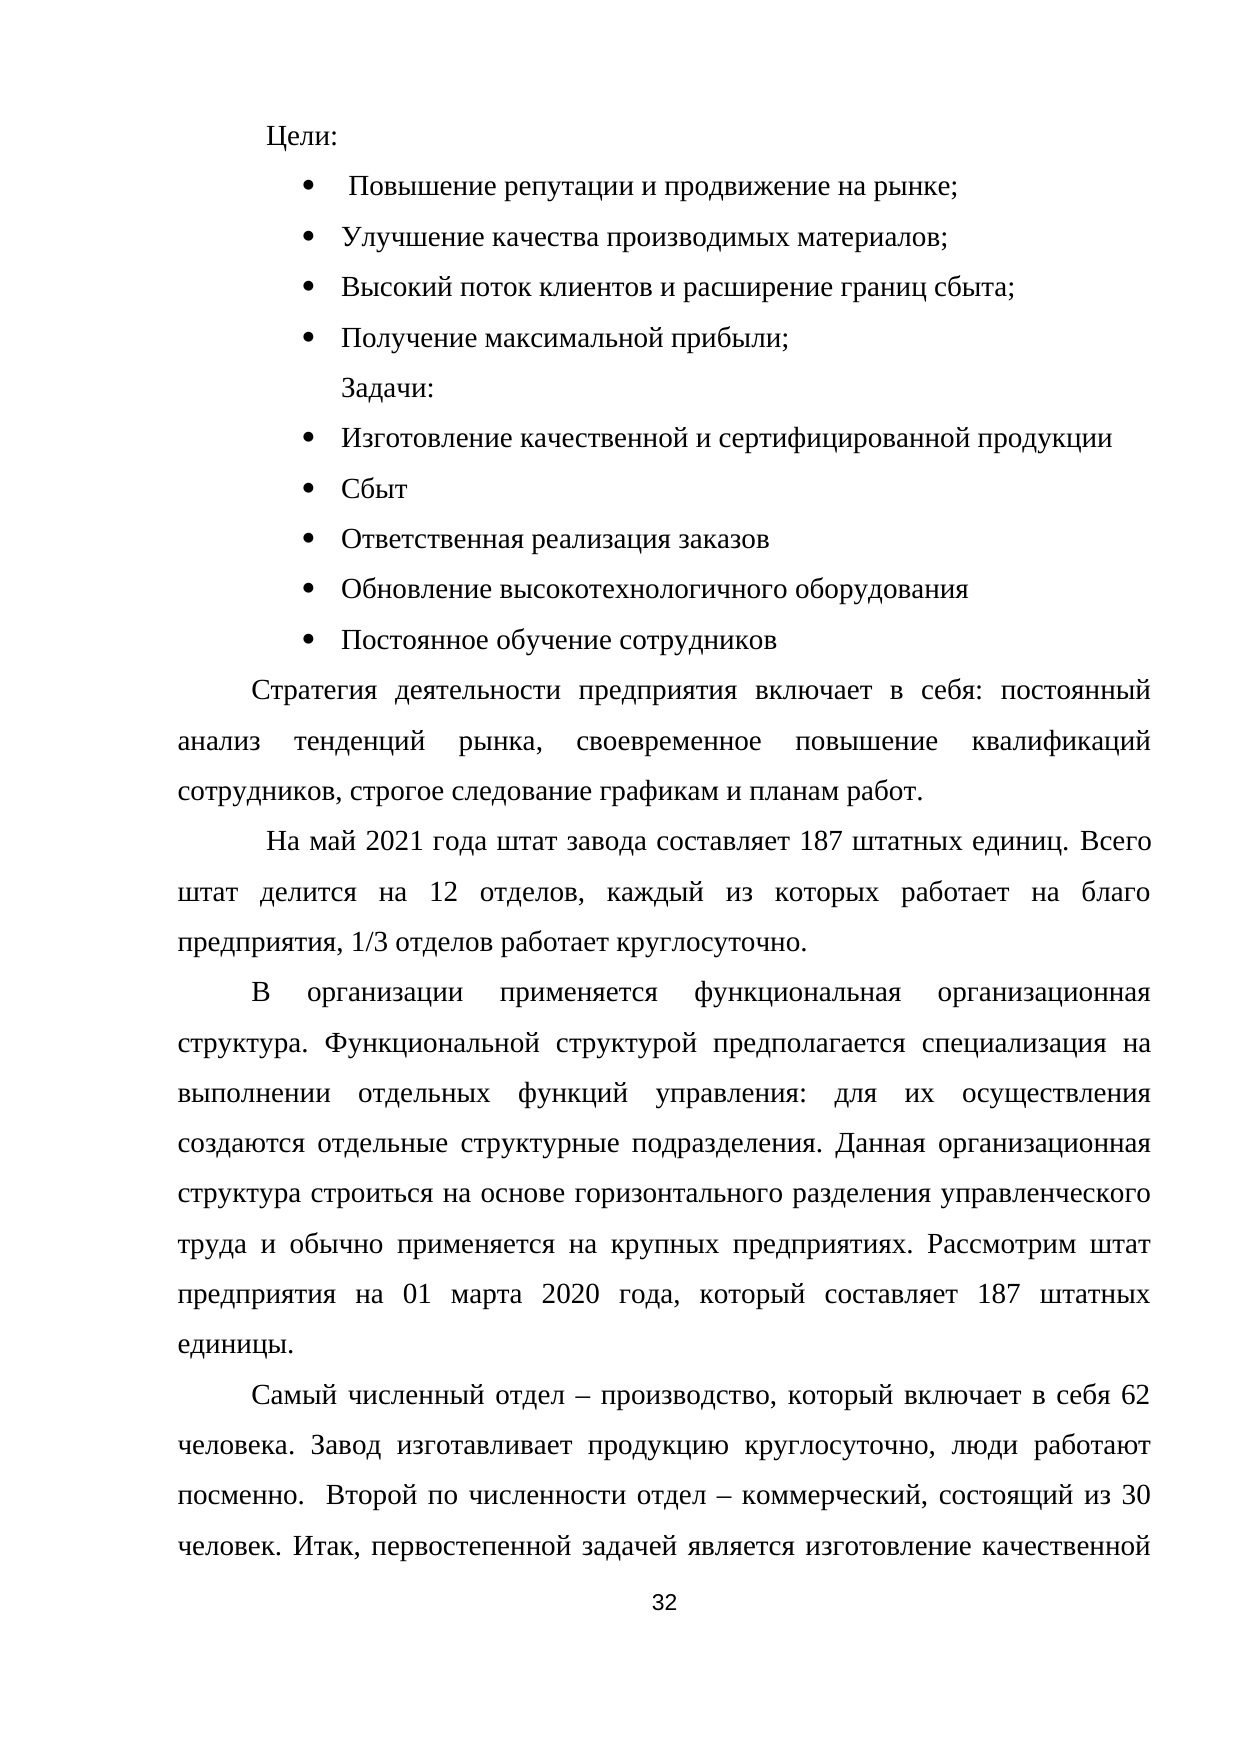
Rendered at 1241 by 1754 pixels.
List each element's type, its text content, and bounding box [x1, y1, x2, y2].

list Изготовление качественной и сертифицированной продукции [303, 420, 1152, 454]
list Обновление высокотехнологичного оборудования [303, 572, 1152, 605]
list Получение максимальной прибыли; [303, 320, 1152, 353]
list Цели: [177, 118, 1152, 152]
list Ответственная реализация заказов [303, 521, 1152, 555]
list Повышение репутации и продвижение на рынке; [303, 168, 1152, 202]
list Высокий поток клиентов и расширение границ сбыта; [303, 269, 1152, 303]
list Улучшение качества производимых материалов; [303, 219, 1152, 252]
list Сбыт [303, 471, 1152, 504]
list Постоянное обучение сотрудников [303, 622, 1152, 656]
text На май 2021 года штат завода составляет 187 штатных единиц. Всего штат делится на 12 отделов, каждый из которых работает на благо предприятия, 1/3 отделов работает круглосуточно. [177, 823, 1152, 958]
list Задачи: [341, 370, 1152, 404]
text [177, 1377, 1152, 1561]
text Стратегия деятельности предприятия включает в себя: постоянный анализ тенденций рынка, своевременное повышение квалификаций сотрудников, строгое следование графикам и планам работ. [177, 672, 1152, 807]
text В организации применяется функциональная организационная структура. Функциональной структурой предполагается специализация на выполнении отдельных функций управления: для их осуществления создаются отдельные структурные подразделения. Данная организационная структура строиться на основе горизонтального разделения управленческого труда и обычно применяется на крупных предприятиях. Рассмотрим штат предприятия на 01 марта 2020 года, который составляет 187 штатных единицы. [177, 974, 1152, 1360]
